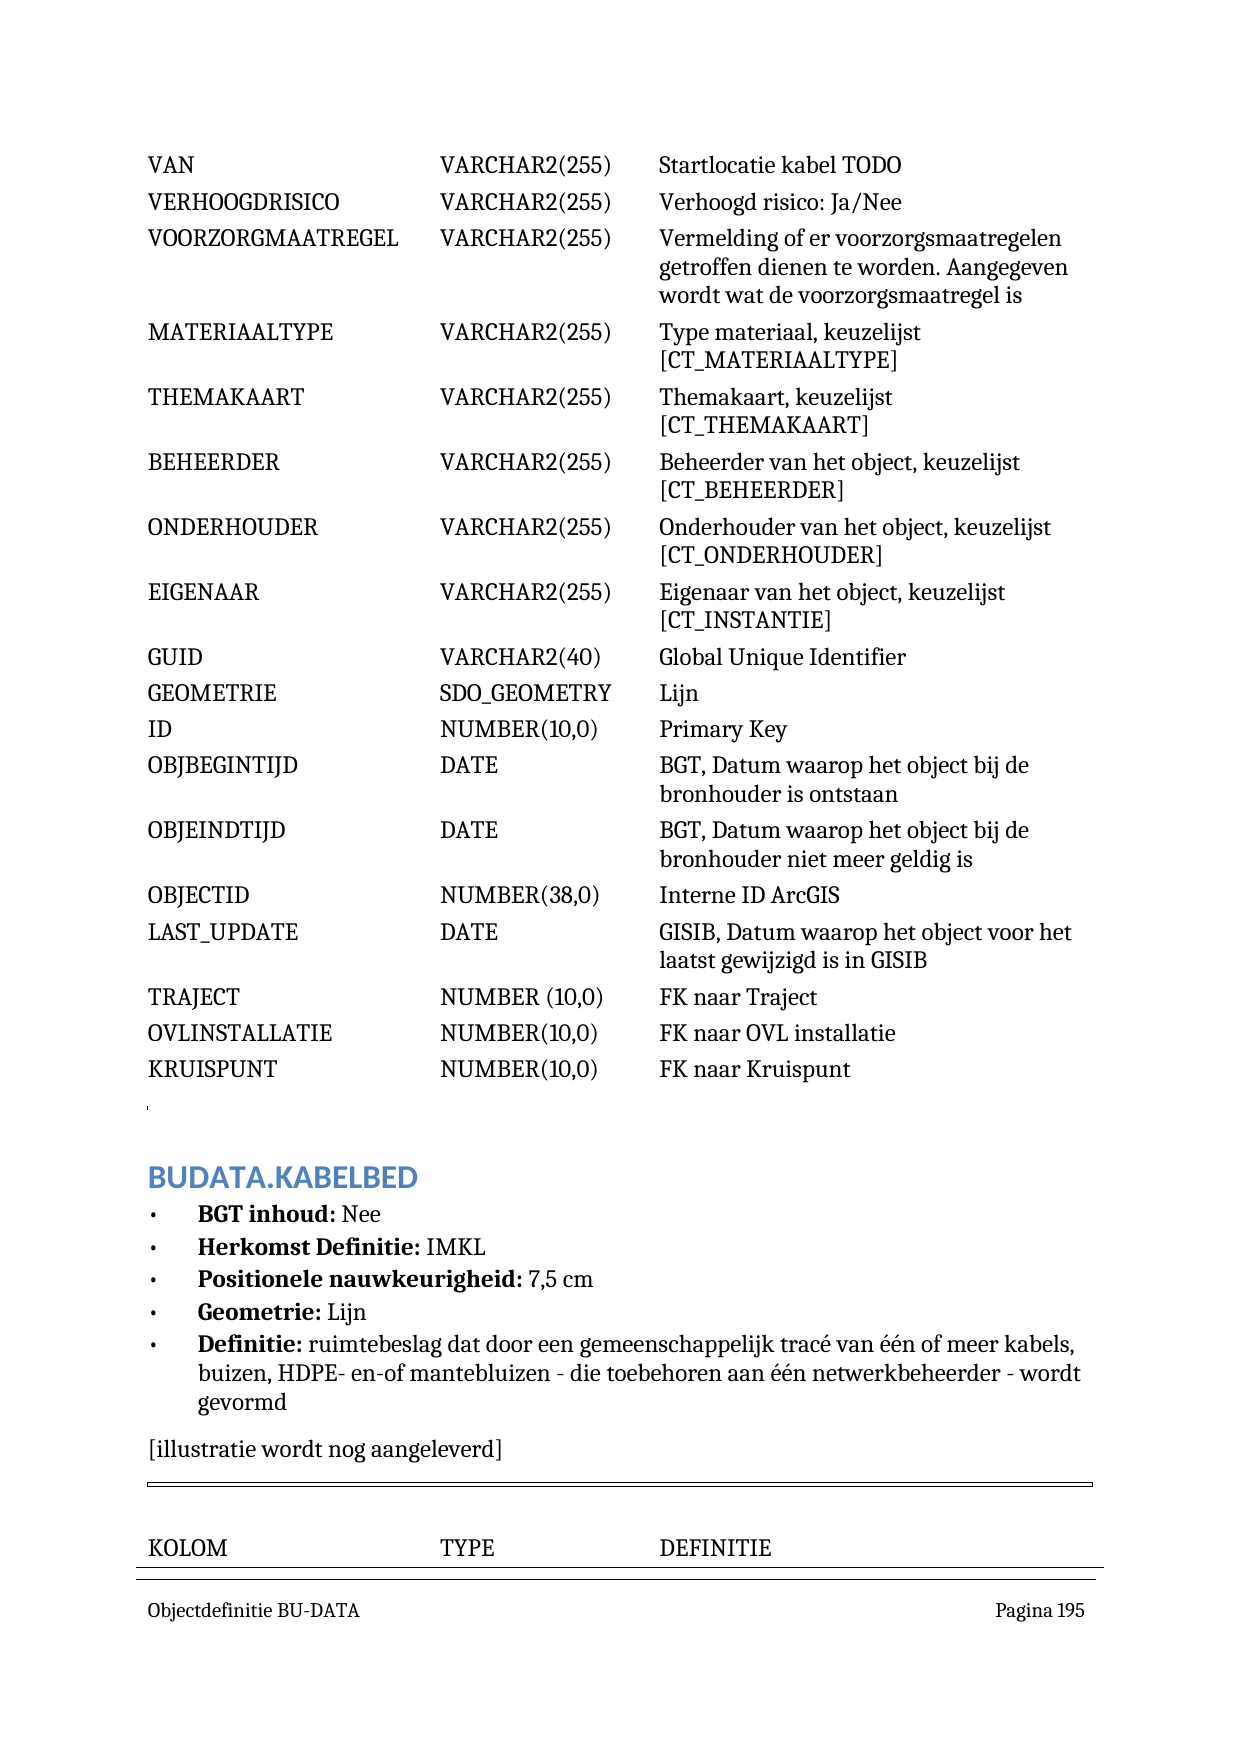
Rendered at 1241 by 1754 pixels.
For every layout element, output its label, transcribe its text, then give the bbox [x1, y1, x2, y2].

list Positionele nauwkeurigheid: 7,5 cm [148, 1265, 1093, 1294]
subtitle BUDATA.KABELBED [148, 1156, 1093, 1197]
text [illustratie wordt nog aangeleverd] [148, 1435, 1093, 1464]
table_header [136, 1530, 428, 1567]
list BGT inhoud: Nee [148, 1200, 1093, 1229]
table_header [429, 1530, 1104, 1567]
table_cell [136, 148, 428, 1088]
list Geometrie: Lijn [148, 1298, 1093, 1327]
list Definitie: ruimtebeslag dat door een gemeenschappelijk tracé van één of meer kabels, buizen, HDPE- en-of mantebluizen - die toebehoren aan één netwerkbeheerder - wordt gevormd [148, 1330, 1093, 1417]
list Herkomst Definitie: IMKL [148, 1233, 1093, 1262]
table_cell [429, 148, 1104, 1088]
